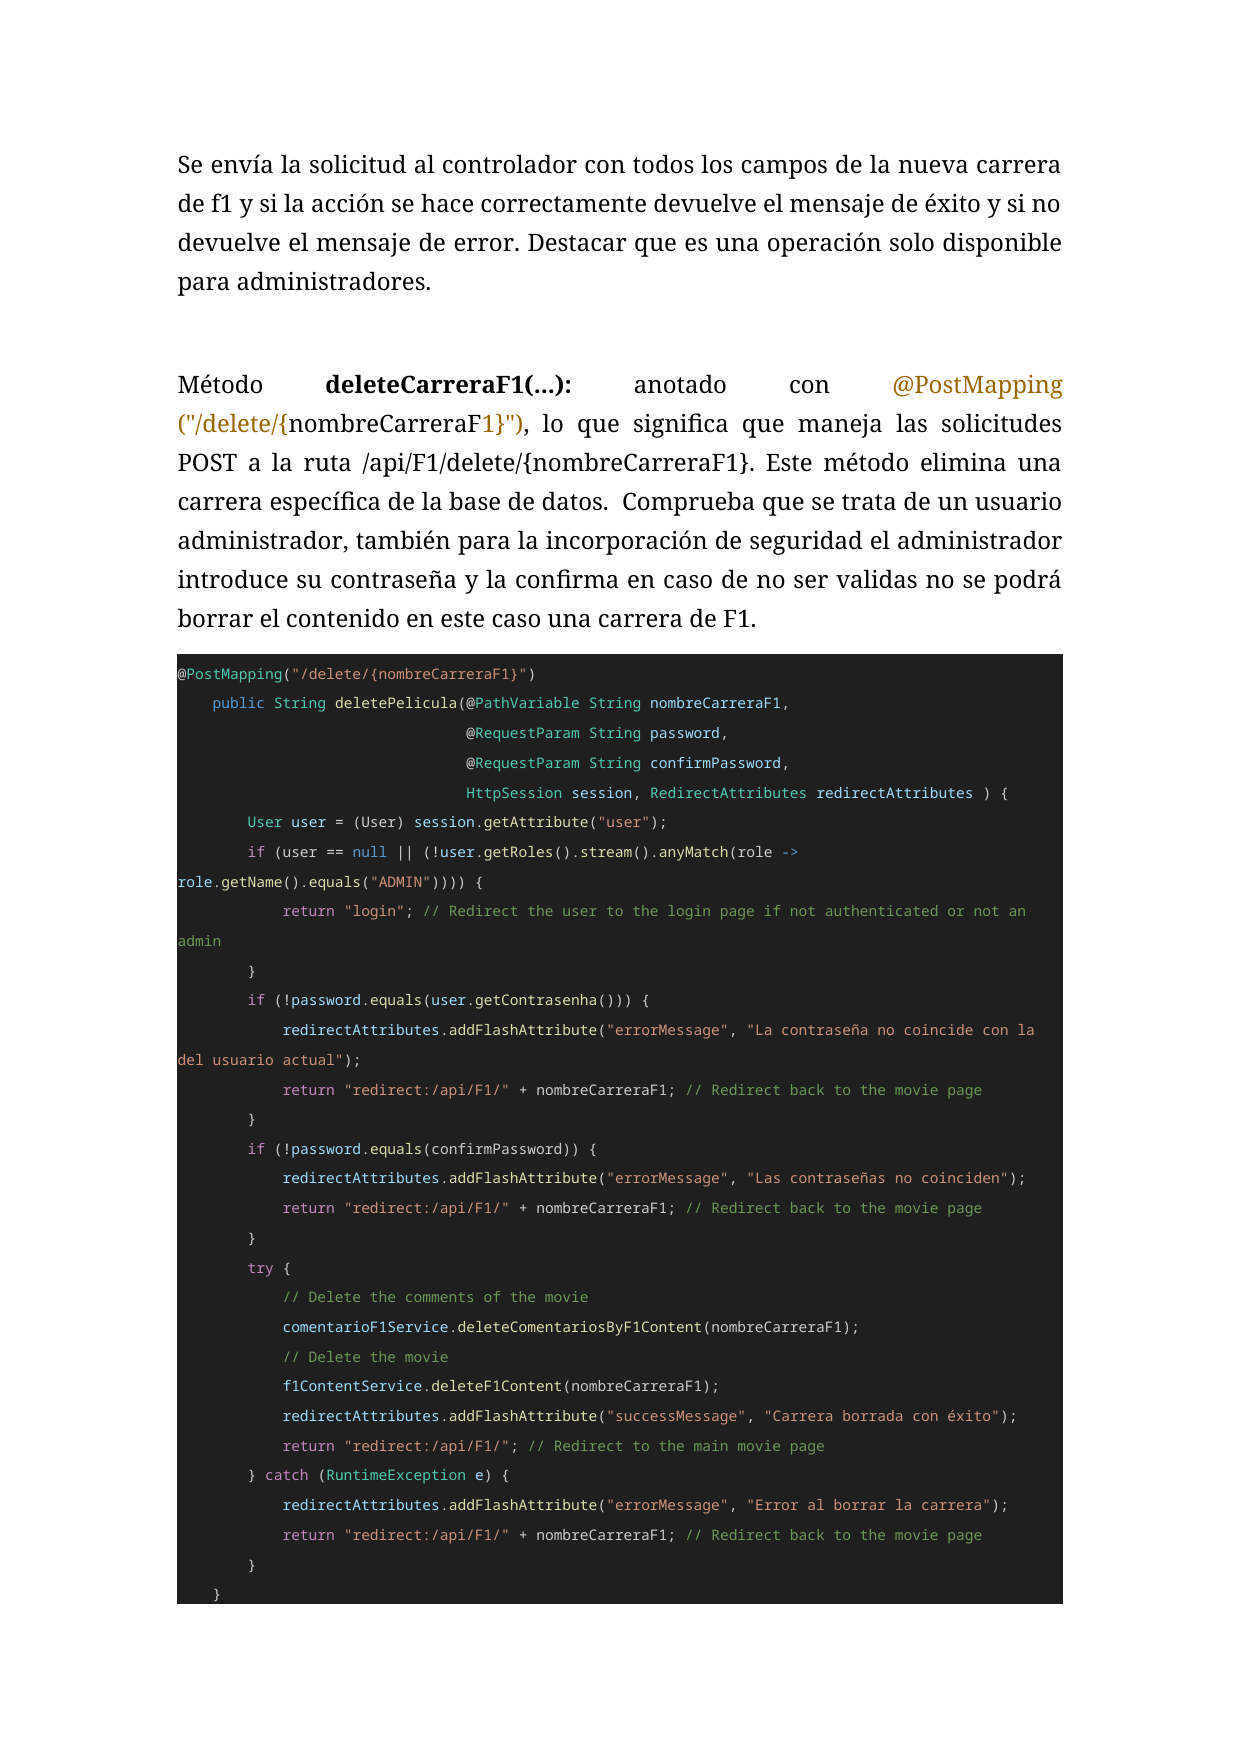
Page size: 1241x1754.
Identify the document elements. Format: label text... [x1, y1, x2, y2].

text redirectAttributes.addFlashAttribute("errorMessage", "Las contraseñas no coinciden"); [177, 1158, 1063, 1188]
text Se envía la solicitud al controlador con todos los campos de la nueva carrera de f1 y si la acción se hace correctamente devuelve el mensaje de éxito y si no devuelve el mensaje de error. Destacar que es una operación solo disponible para administradores. [177, 148, 1063, 297]
text if (!password.equals(user.getContrasenha())) { [177, 980, 1063, 1010]
text } catch (RuntimeException e) { [177, 1455, 1063, 1485]
text return "redirect:/api/F1/" + nombreCarreraF1; // Redirect back to the movie page [177, 1515, 1063, 1544]
text User user = (User) session.getAttribute("user"); [177, 802, 1063, 832]
text if (!password.equals(confirmPassword)) { [177, 1129, 1063, 1158]
text comentarioF1Service.deleteComentariosByF1Content(nombreCarreraF1); [177, 1307, 1063, 1337]
text if (user == null || (!user.getRoles().stream().anyMatch(role -> role.getName().equals("ADMIN")))) { [177, 832, 1063, 891]
text return "redirect:/api/F1/" + nombreCarreraF1; // Redirect back to the movie page [177, 1069, 1063, 1099]
text Método deleteCarreraF1(...): anotado con @PostMapping ("/delete/{nombreCarreraF1}"), lo que significa que maneja las solicitudes POST a la ruta /api/F1/delete/{nombreCarreraF1}. Este método elimina una carrera específica de la base de datos. Comprueba que se trata de un usuario administrador, también para la incorporación de seguridad el administrador introduce su contraseña y la confirma en caso de no ser validas no se podrá borrar el contenido en este caso una carrera de F1. [177, 368, 1063, 635]
text redirectAttributes.addFlashAttribute("errorMessage", "Error al borrar la carrera"); [177, 1485, 1063, 1515]
text f1ContentService.deleteF1Content(nombreCarreraF1); [177, 1366, 1063, 1396]
text @RequestParam String confirmPassword, [177, 743, 1063, 773]
text return "redirect:/api/F1/" + nombreCarreraF1; // Redirect back to the movie page [177, 1188, 1063, 1218]
text @RequestParam String password, [177, 713, 1063, 743]
text // Delete the movie [177, 1337, 1063, 1366]
text public String deletePelicula(@PathVariable String nombreCarreraF1, [177, 683, 1063, 713]
text try { [177, 1248, 1063, 1277]
text } [177, 951, 1063, 980]
text } [177, 1574, 1063, 1604]
text redirectAttributes.addFlashAttribute("successMessage", "Carrera borrada con éxito"); [177, 1396, 1063, 1426]
text return "redirect:/api/F1/"; // Redirect to the main movie page [177, 1426, 1063, 1455]
text @PostMapping("/delete/{nombreCarreraF1}") [177, 654, 1063, 683]
text return "login"; // Redirect the user to the login page if not authenticated or not an admin [177, 891, 1063, 951]
text redirectAttributes.addFlashAttribute("errorMessage", "La contraseña no coincide con la del usuario actual"); [177, 1010, 1063, 1069]
text HttpSession session, RedirectAttributes redirectAttributes ) { [177, 773, 1063, 802]
text } [177, 1544, 1063, 1574]
text // Delete the comments of the movie [177, 1277, 1063, 1307]
text } [177, 1099, 1063, 1129]
text } [177, 1218, 1063, 1248]
